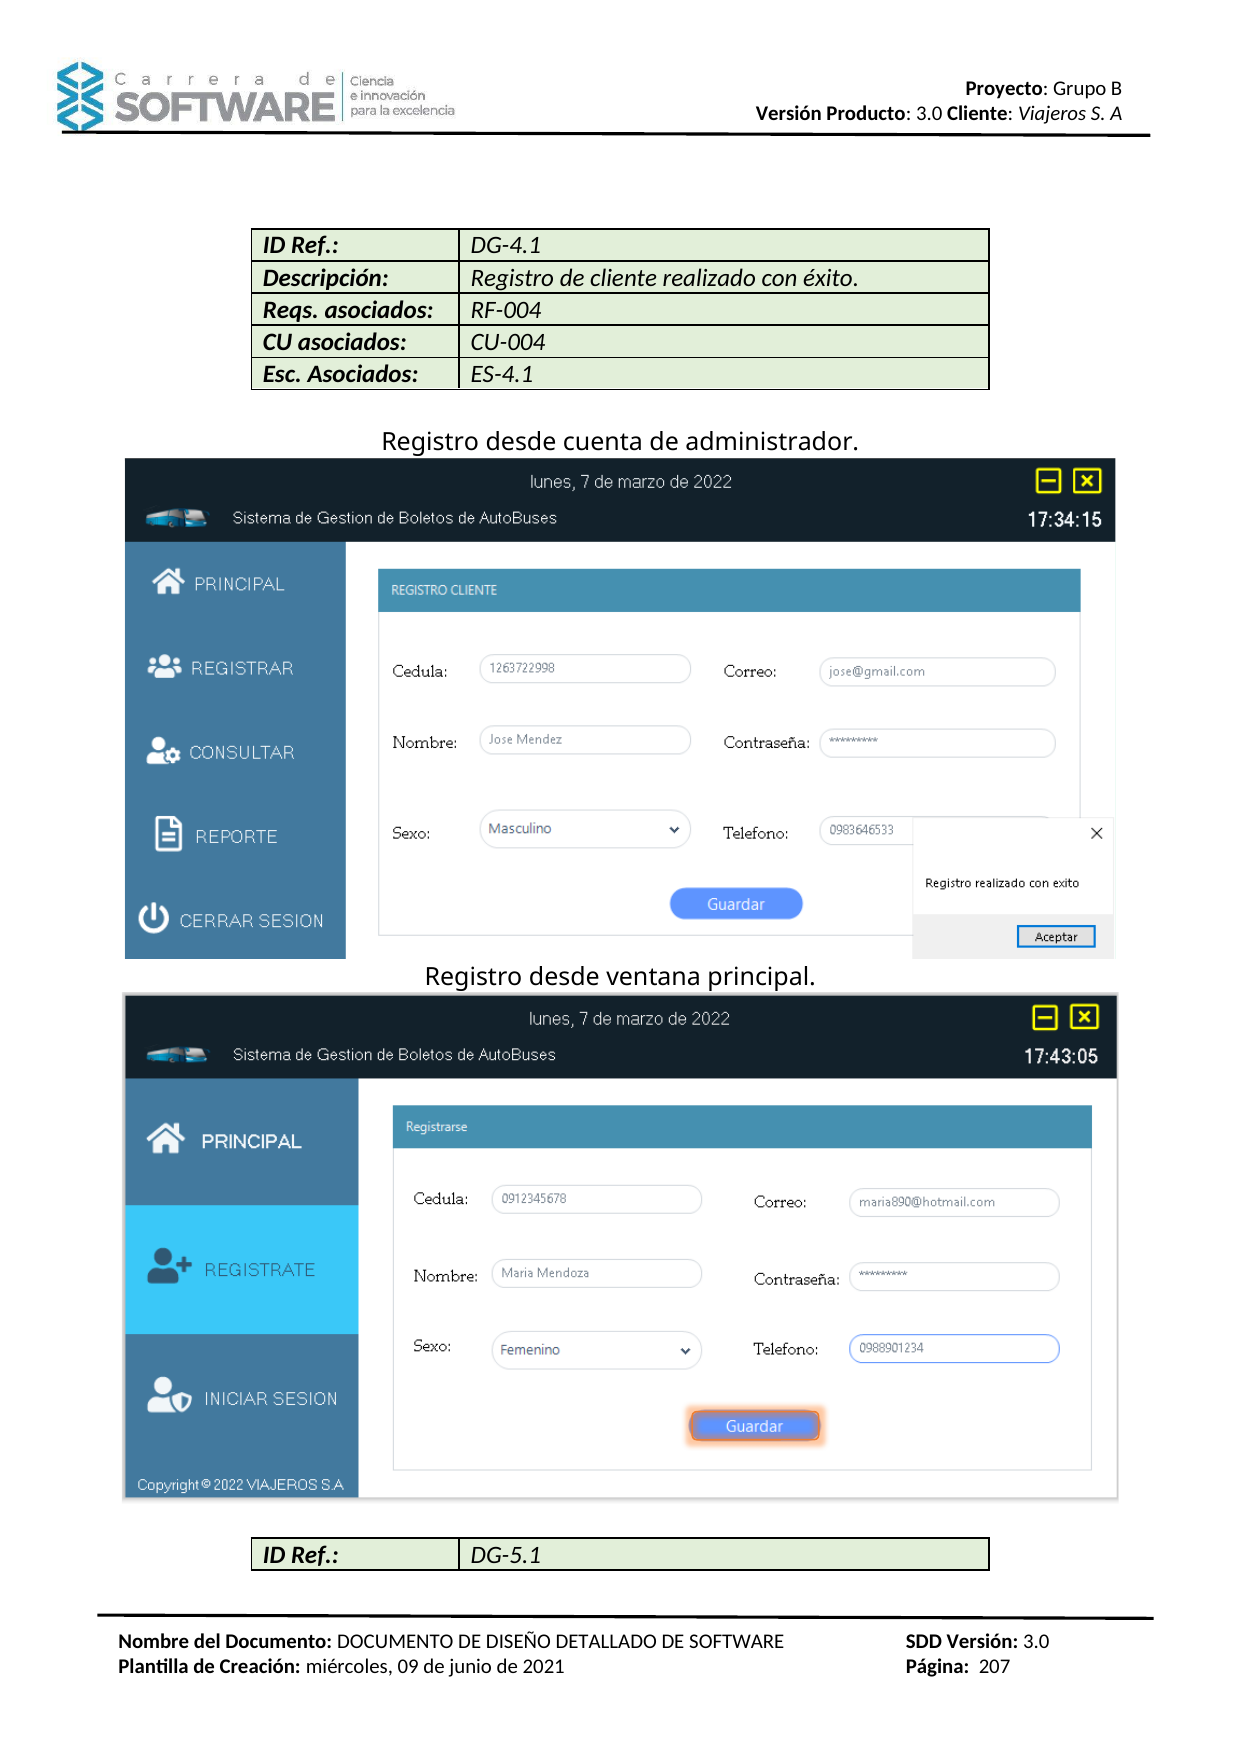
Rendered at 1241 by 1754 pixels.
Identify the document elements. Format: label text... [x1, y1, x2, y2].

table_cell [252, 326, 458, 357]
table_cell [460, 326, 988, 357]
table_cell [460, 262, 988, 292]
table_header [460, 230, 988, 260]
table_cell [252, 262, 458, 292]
picture [124, 458, 1116, 959]
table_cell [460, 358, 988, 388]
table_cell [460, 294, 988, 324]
picture [121, 992, 1119, 1504]
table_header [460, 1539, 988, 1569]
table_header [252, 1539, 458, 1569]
text Registro desde cuenta de administrador. [118, 424, 1122, 458]
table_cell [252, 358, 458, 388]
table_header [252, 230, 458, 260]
text Registro desde ventana principal. [118, 958, 1122, 992]
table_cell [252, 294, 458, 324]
picture [46, 46, 461, 154]
